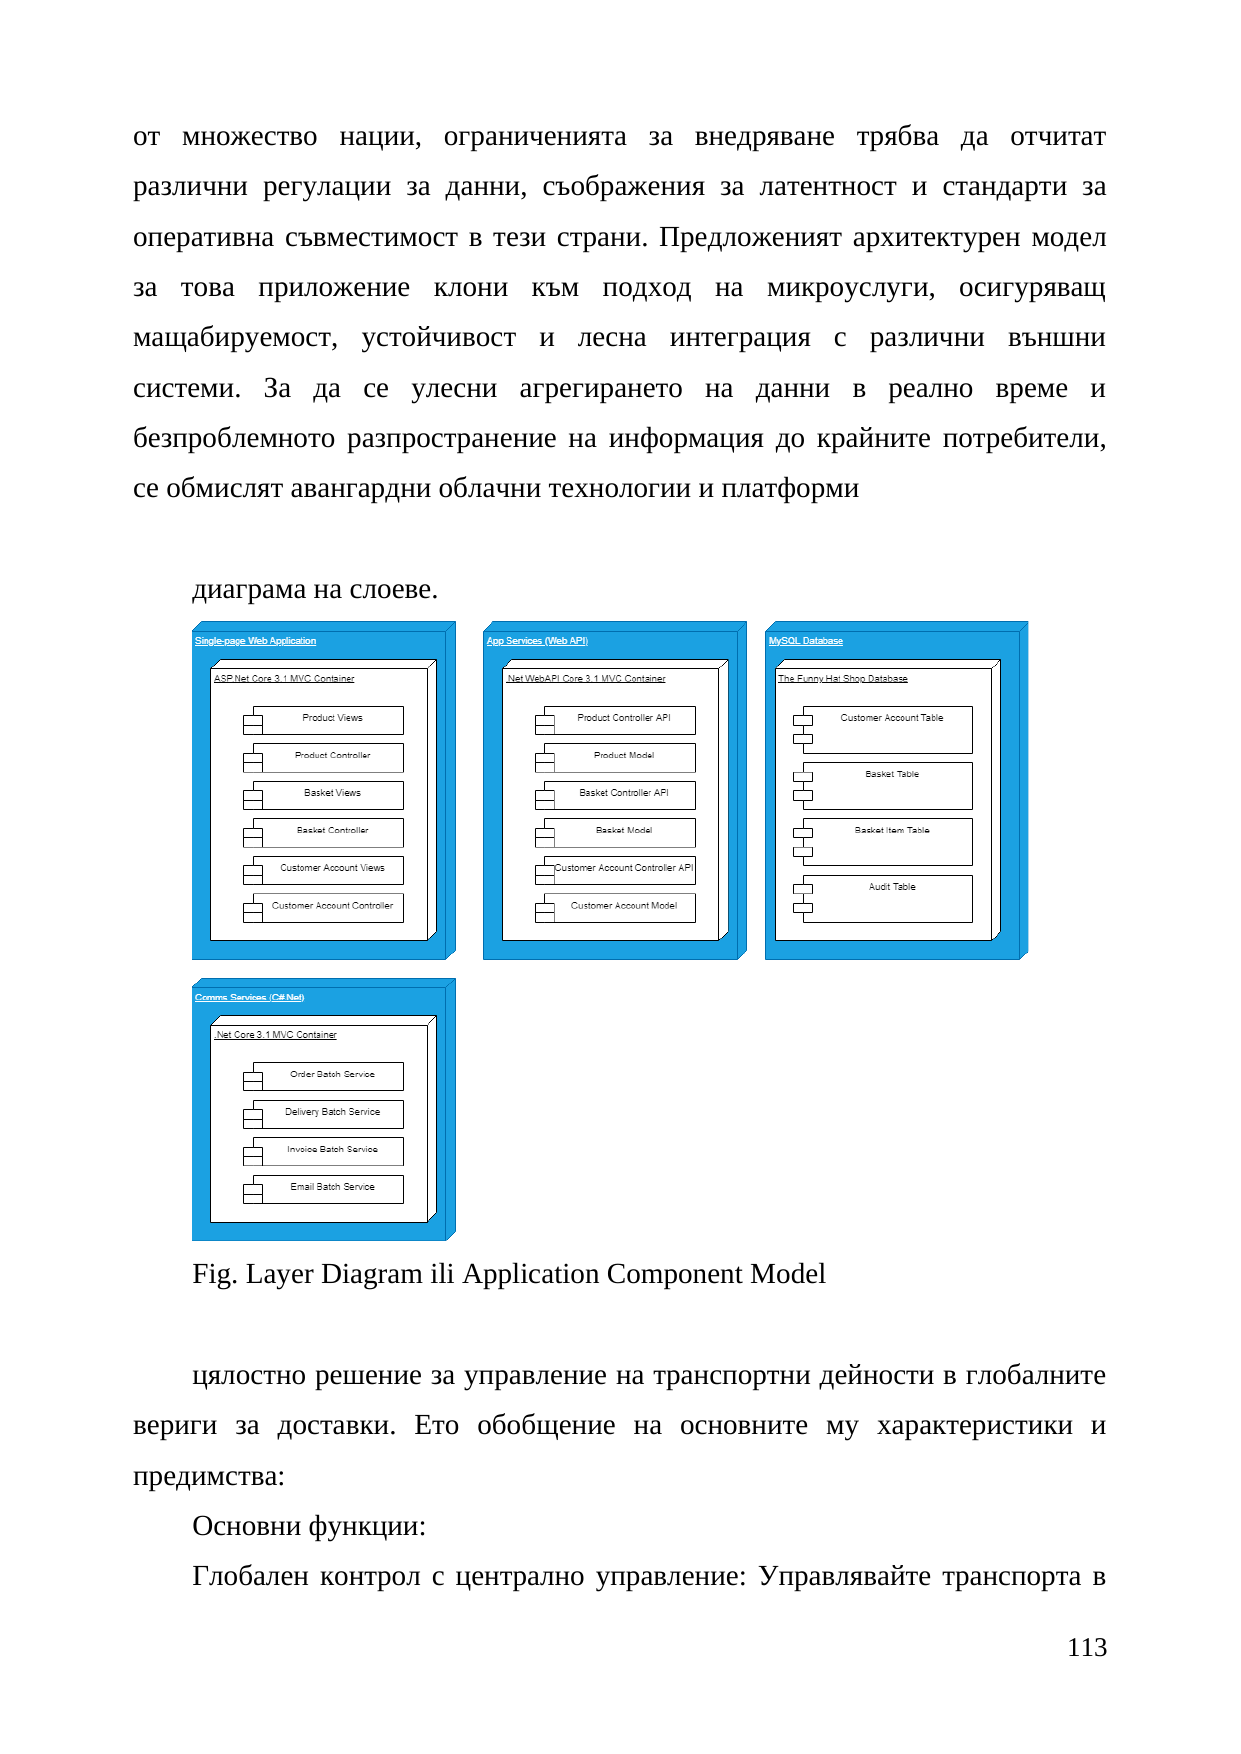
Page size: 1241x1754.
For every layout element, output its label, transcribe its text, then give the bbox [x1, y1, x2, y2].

text Fig. Layer Diagram ili Application Component Model [133, 1257, 1107, 1290]
text Основни функции: [133, 1508, 1107, 1542]
text диаграма на слоеве. [133, 571, 1107, 604]
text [133, 118, 1107, 504]
text цялостно решение за управление на транспортни дейности в глобалните вериги за доставки. Ето обобщение на основните му характеристики и предимства: [133, 1357, 1107, 1491]
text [133, 1558, 1107, 1592]
picture [192, 621, 1029, 1241]
